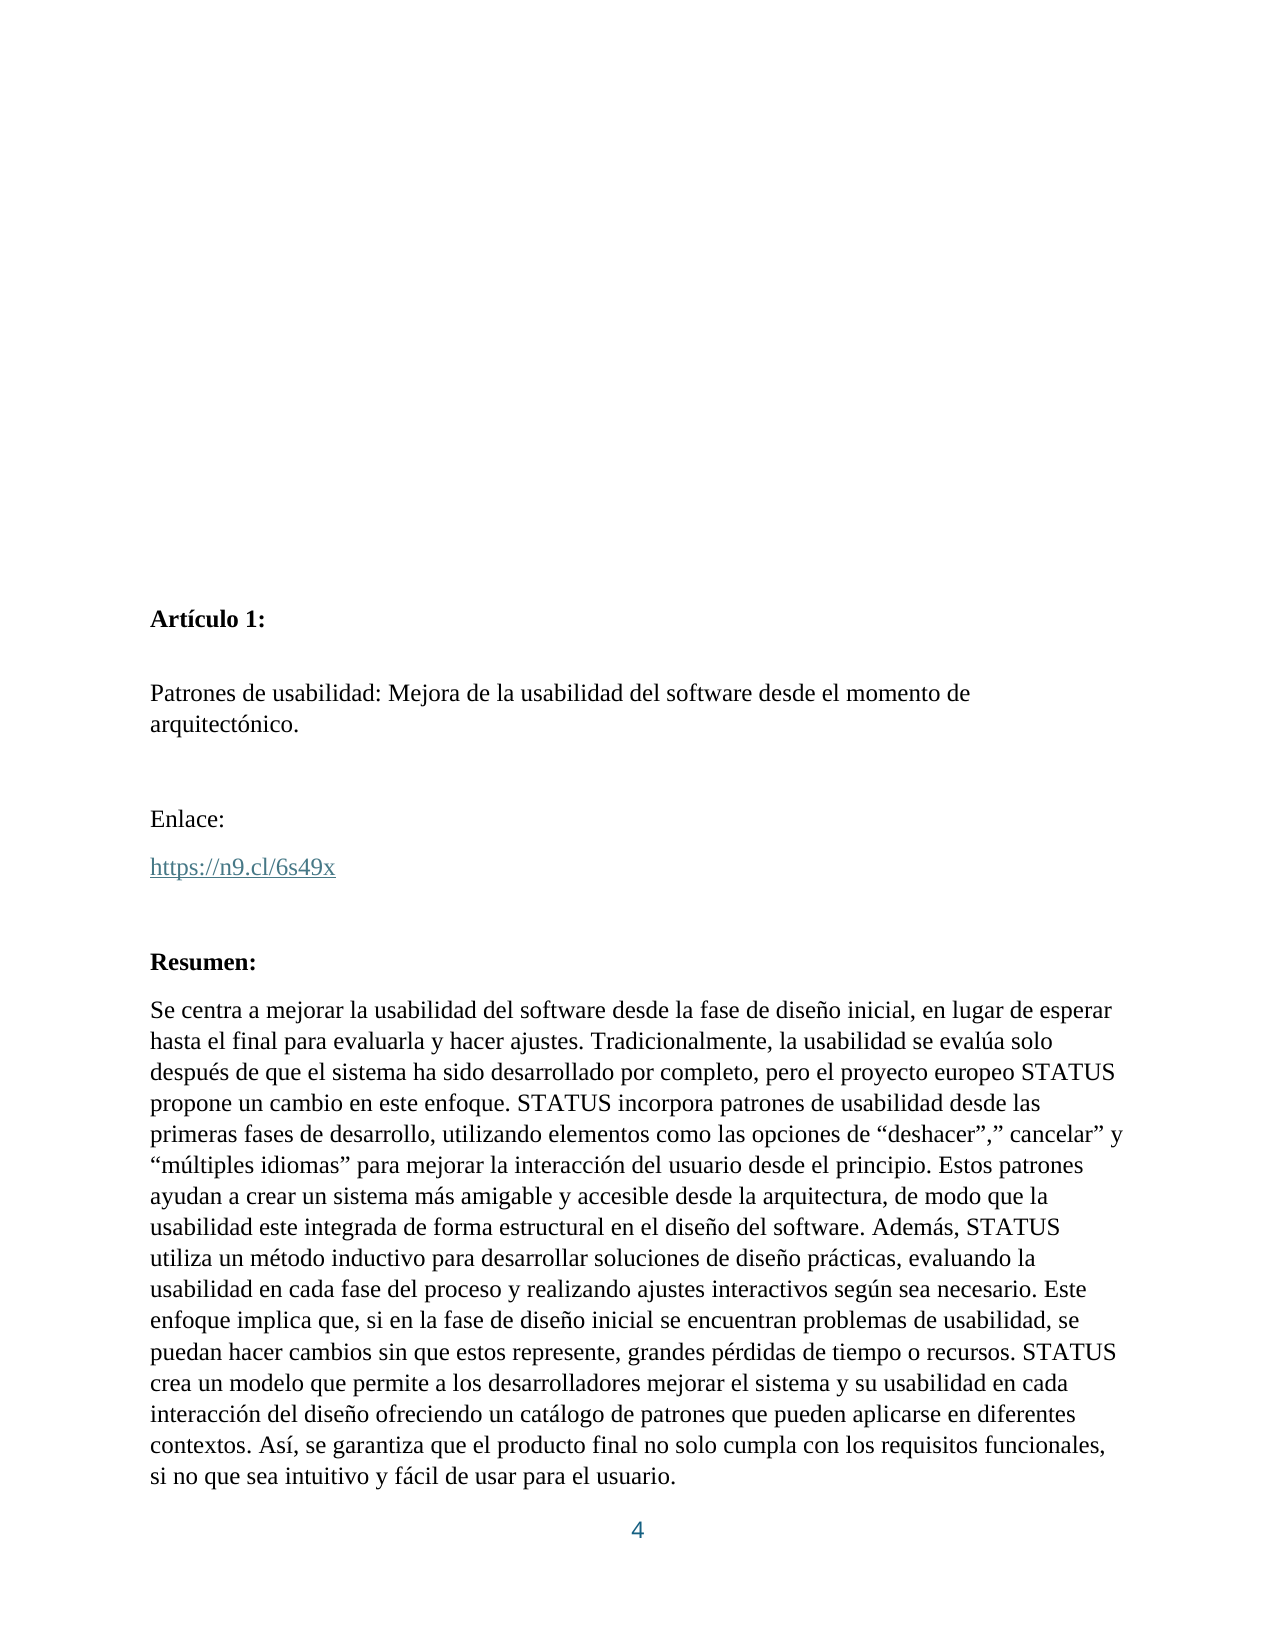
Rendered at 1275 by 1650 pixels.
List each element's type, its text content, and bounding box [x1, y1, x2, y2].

text https://n9.cl/6s49x [150, 852, 1125, 881]
text Artículo 1: [150, 604, 1125, 632]
text Resumen: [150, 947, 1125, 976]
text Se centra a mejorar la usabilidad del software desde la fase de diseño inicial, en lugar de esperar hasta el final para evaluarla y hacer ajustes. Tradicionalmente, la usabilidad se evalúa solo después de que el sistema ha sido desarrollado por completo, pero el proyecto europeo STATUS propone un cambio en este enfoque. STATUS incorpora patrones de usabilidad desde las primeras fases de desarrollo, utilizando elementos como las opciones de “deshacer”,” cancelar” y “múltiples idiomas” para mejorar la interacción del usuario desde el principio. Estos patrones ayudan a crear un sistema más amigable y accesible desde la arquitectura, de modo que la usabilidad este integrada de forma estructural en el diseño del software. Además, STATUS utiliza un método inductivo para desarrollar soluciones de diseño prácticas, evaluando la usabilidad en cada fase del proceso y realizando ajustes interactivos según sea necesario. Este enfoque implica que, si en la fase de diseño inicial se encuentran problemas de usabilidad, se puedan hacer cambios sin que estos represente, grandes pérdidas de tiempo o recursos. STATUS crea un modelo que permite a los desarrolladores mejorar el sistema y su usabilidad en cada interacción del diseño ofreciendo un catálogo de patrones que pueden aplicarse en diferentes contextos. Así, se garantiza que el producto final no solo cumpla con los requisitos funcionales, si no que sea intuitivo y fácil de usar para el usuario. [150, 995, 1125, 1489]
text Patrones de usabilidad: Mejora de la usabilidad del software desde el momento de arquitectónico. [150, 678, 1125, 738]
text Enlace: [150, 804, 1125, 833]
